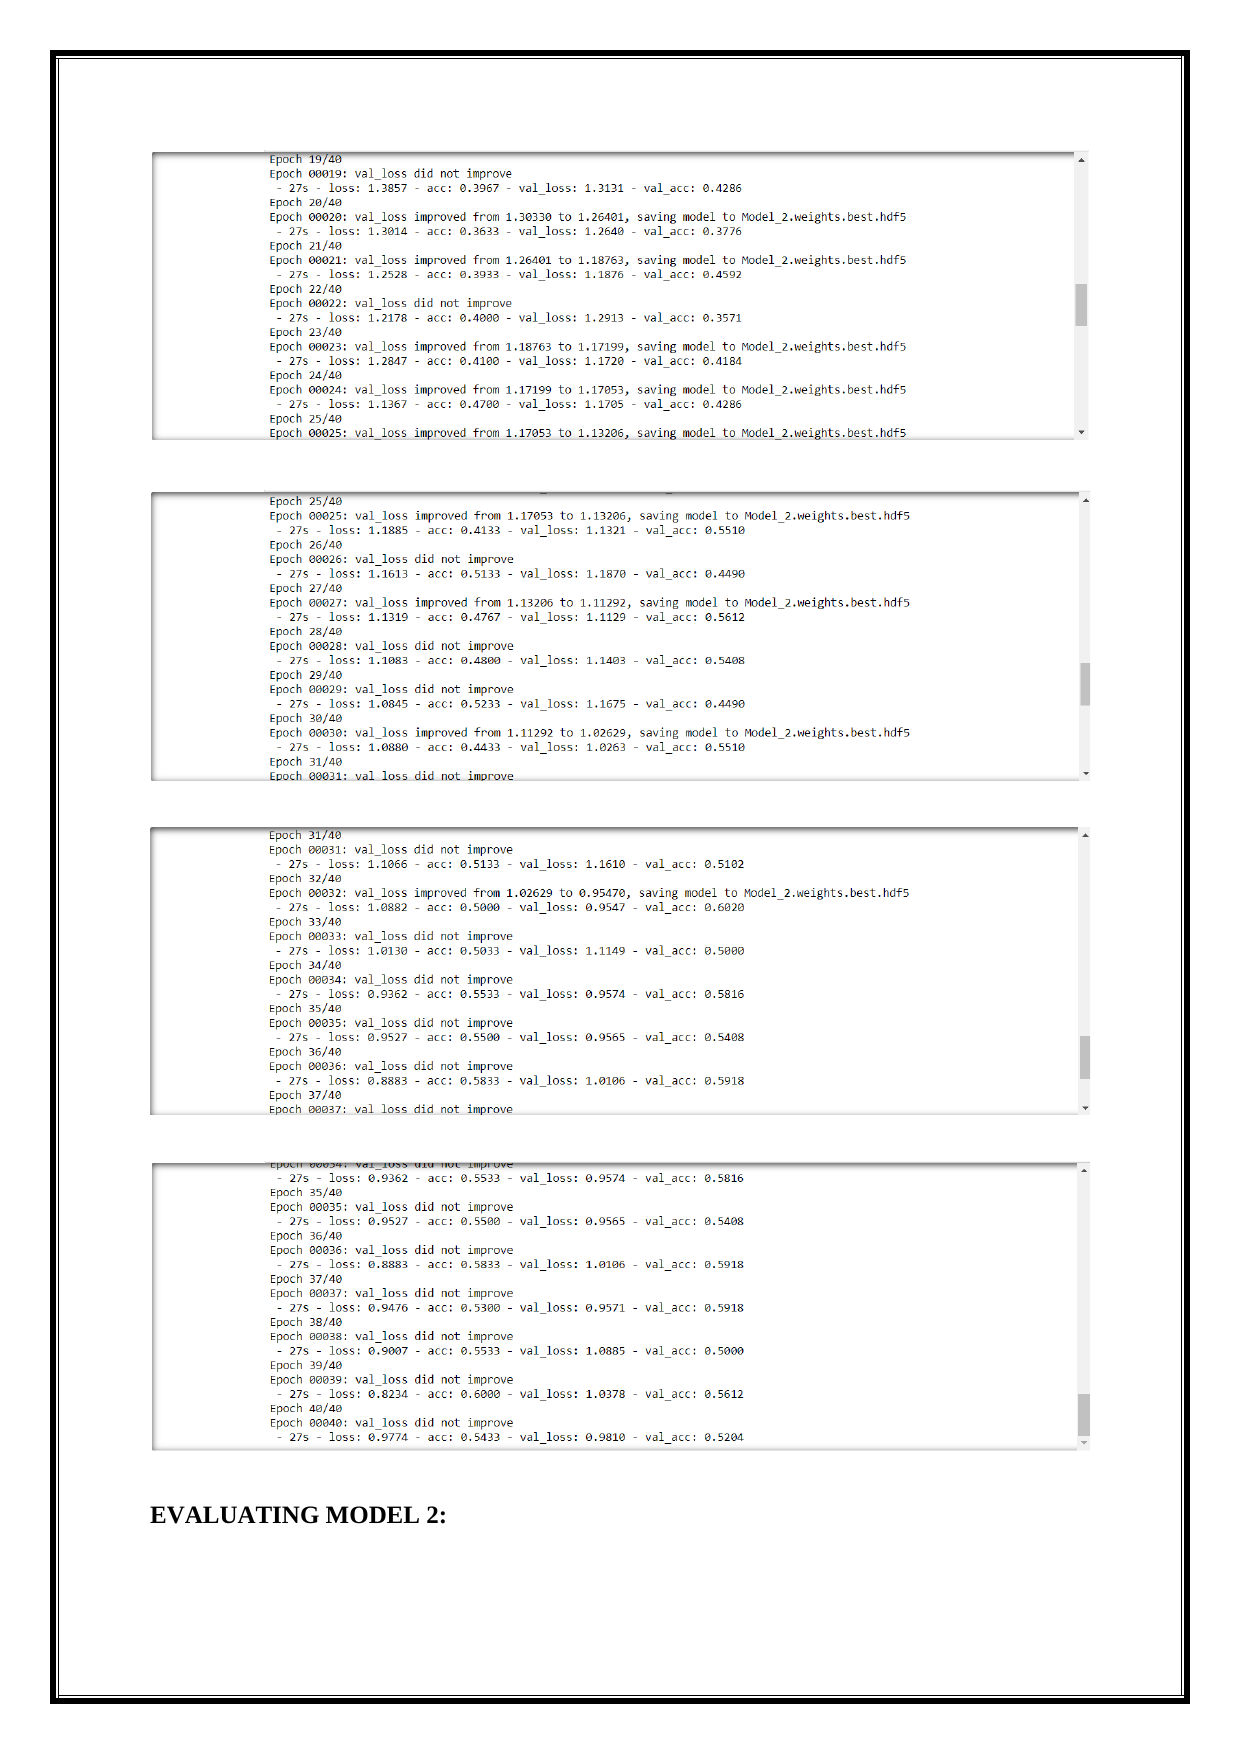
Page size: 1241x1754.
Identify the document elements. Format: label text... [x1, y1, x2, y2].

picture [150, 150, 1091, 444]
text EVALUATING MODEL 2: [150, 1500, 1090, 1529]
picture [150, 490, 1091, 781]
picture [150, 1161, 1091, 1453]
picture [150, 827, 1091, 1115]
